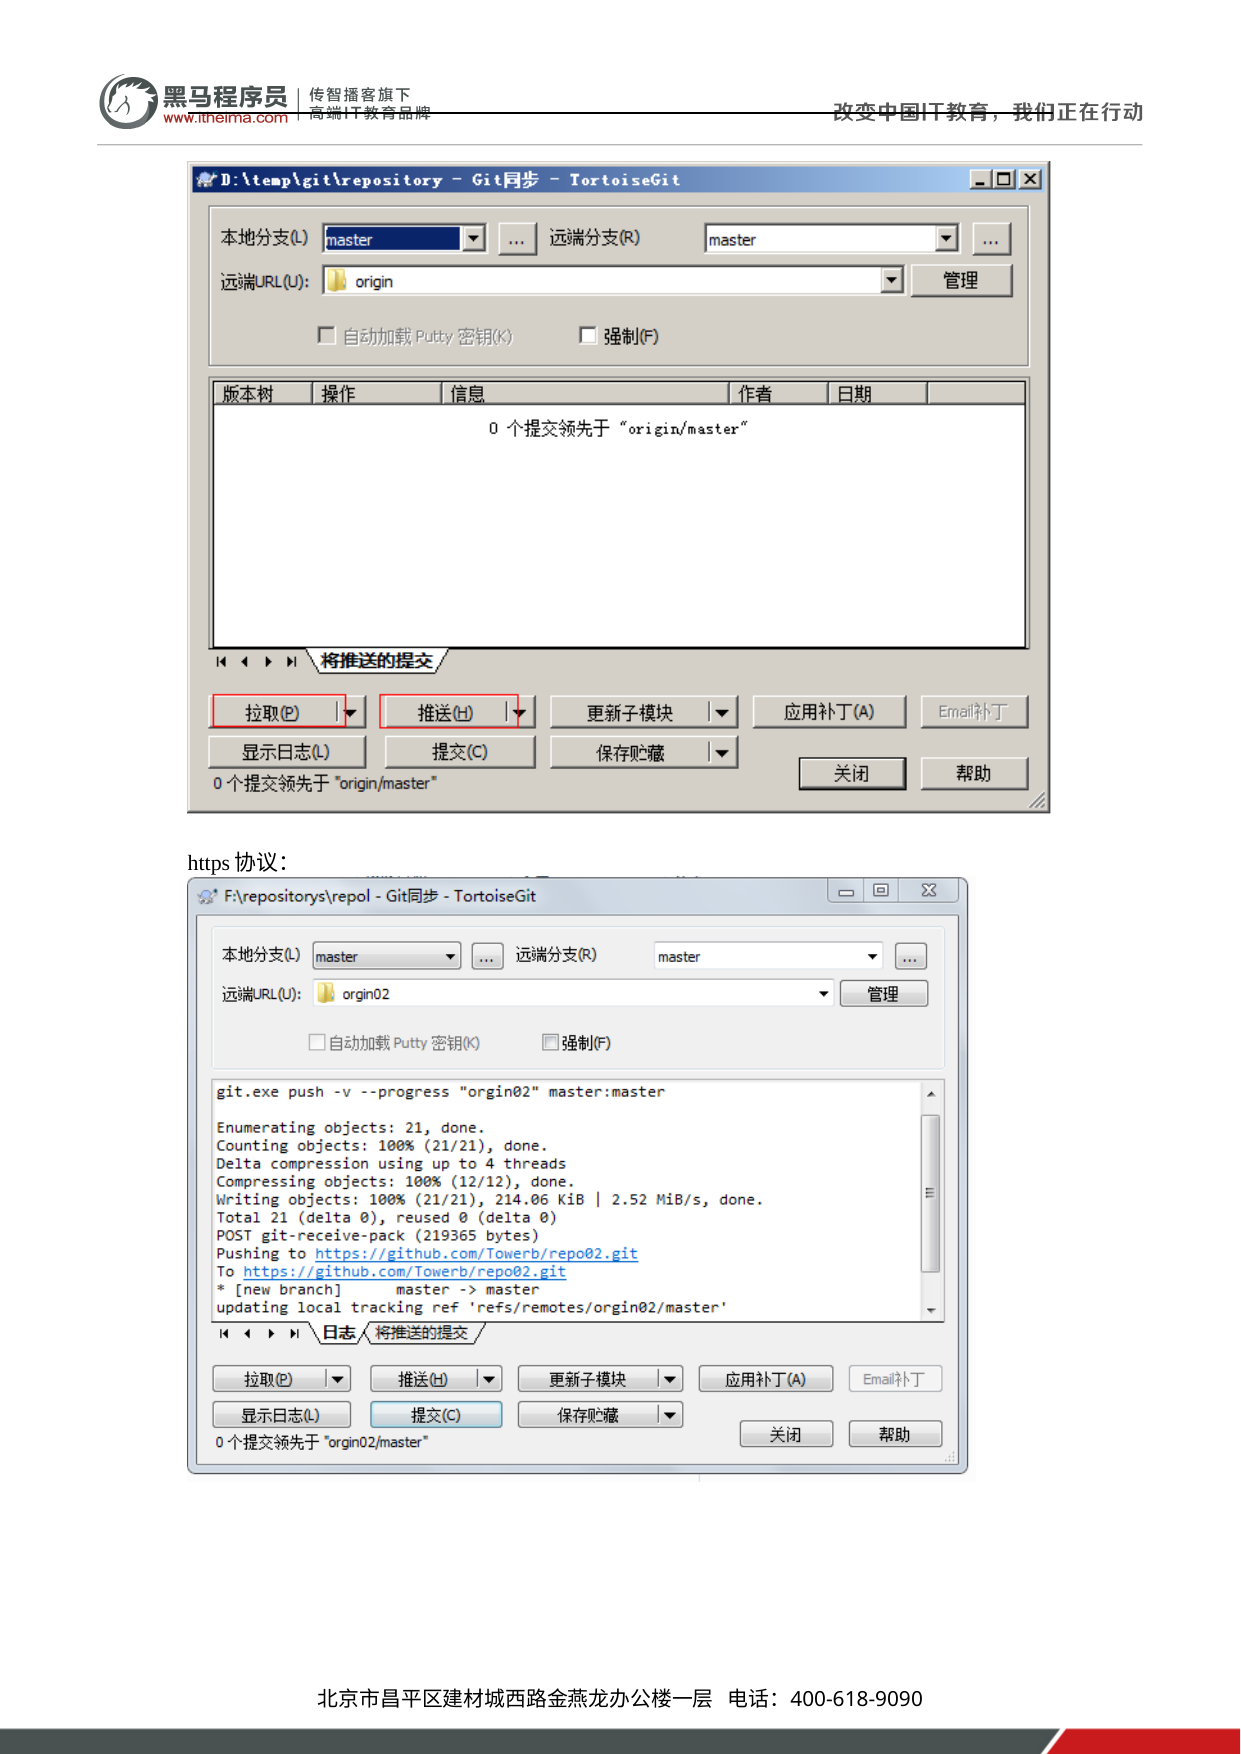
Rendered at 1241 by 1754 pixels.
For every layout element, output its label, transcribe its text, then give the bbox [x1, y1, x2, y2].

text https协议： [187, 844, 1053, 877]
picture [0, 3, 1241, 153]
picture [187, 161, 1052, 815]
picture [187, 876, 976, 1482]
picture [0, 1669, 1241, 1754]
